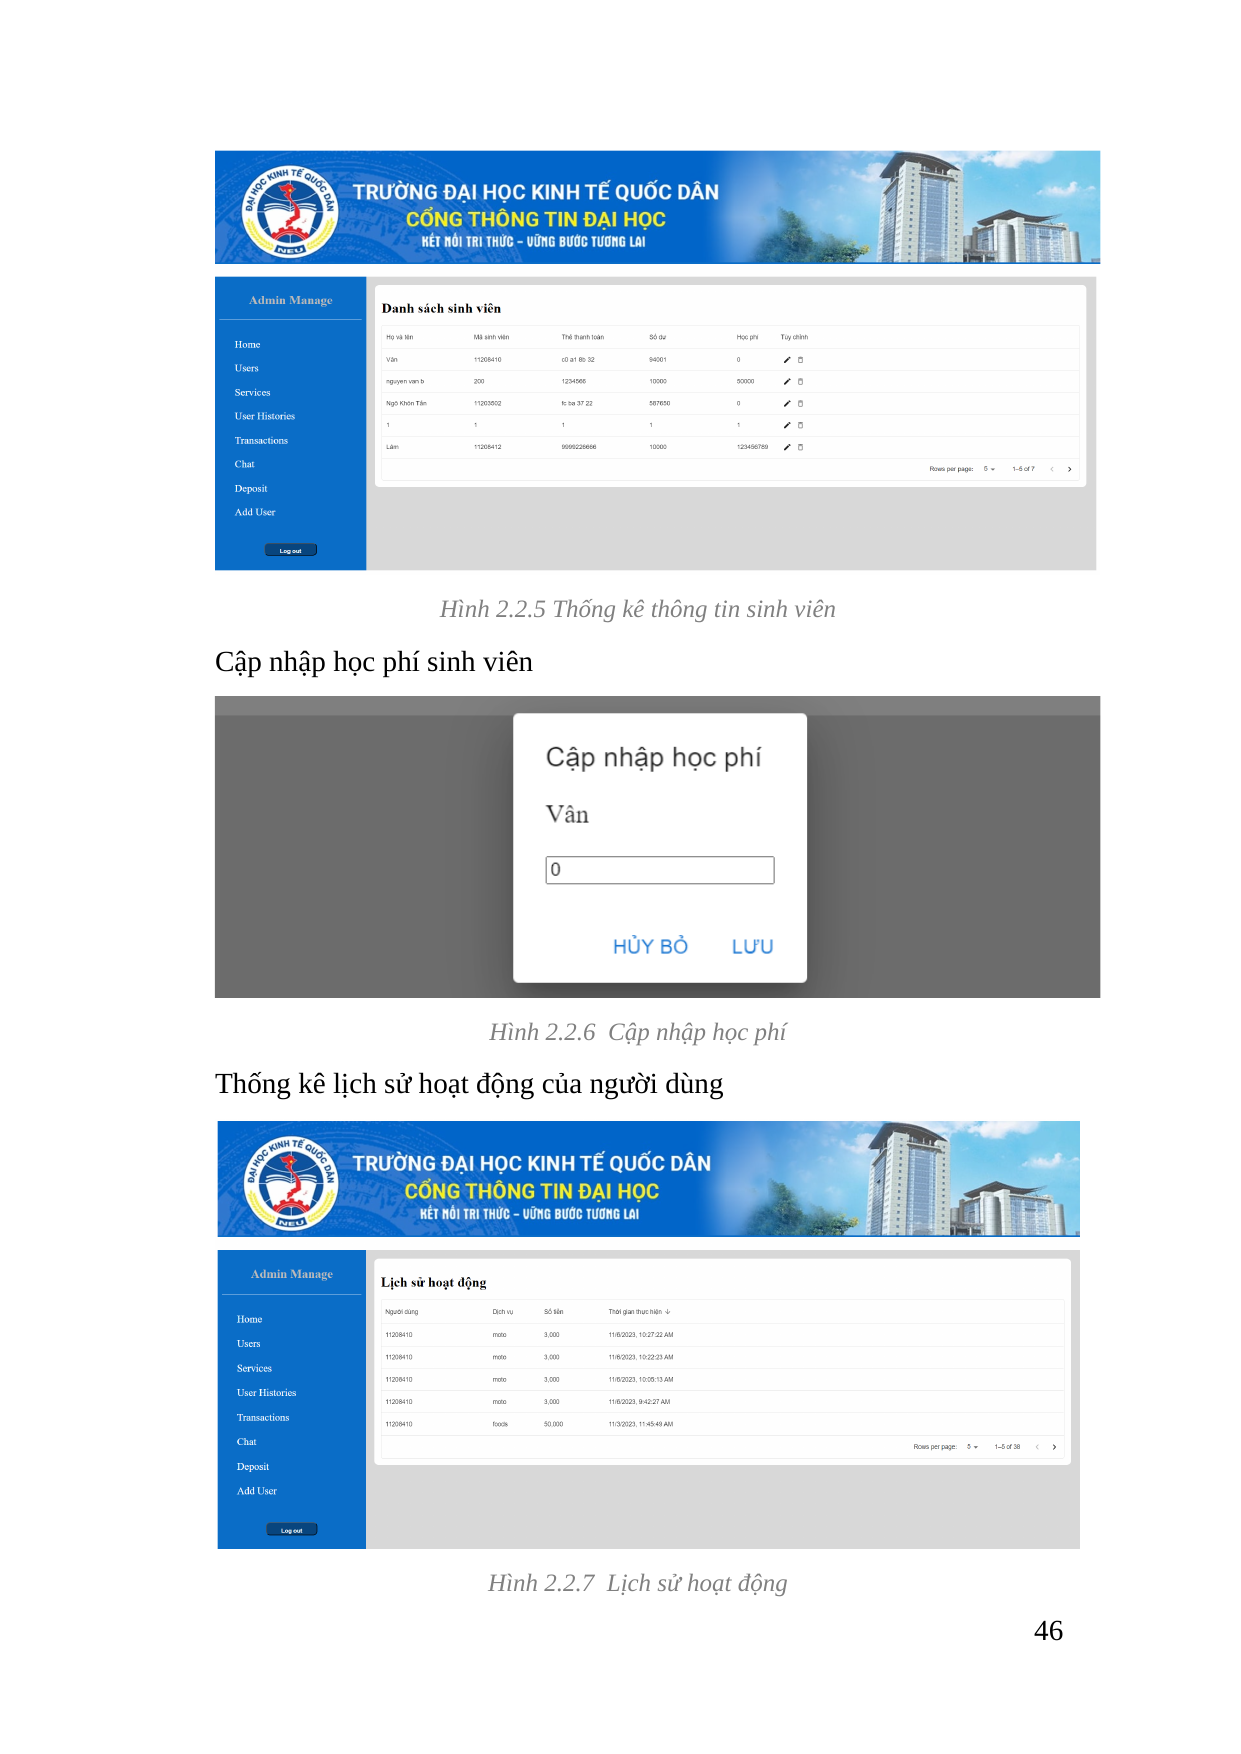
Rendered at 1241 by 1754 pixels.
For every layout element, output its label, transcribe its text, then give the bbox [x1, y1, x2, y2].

text Hình 2.2.7 Lịch sử hoạt động [177, 1568, 1063, 1596]
picture [214, 150, 1101, 575]
picture [214, 696, 1101, 998]
text Cập nhập học phí sinh viên [177, 644, 1063, 677]
text Hình 2.2.6 Cập nhập học phí [177, 1017, 1063, 1046]
text Thống kê lịch sử hoạt động của người dùng [177, 1067, 1063, 1100]
picture [214, 1119, 1080, 1549]
text Hình 2.2.5 Thống kê thông tin sinh viên [177, 594, 1063, 623]
